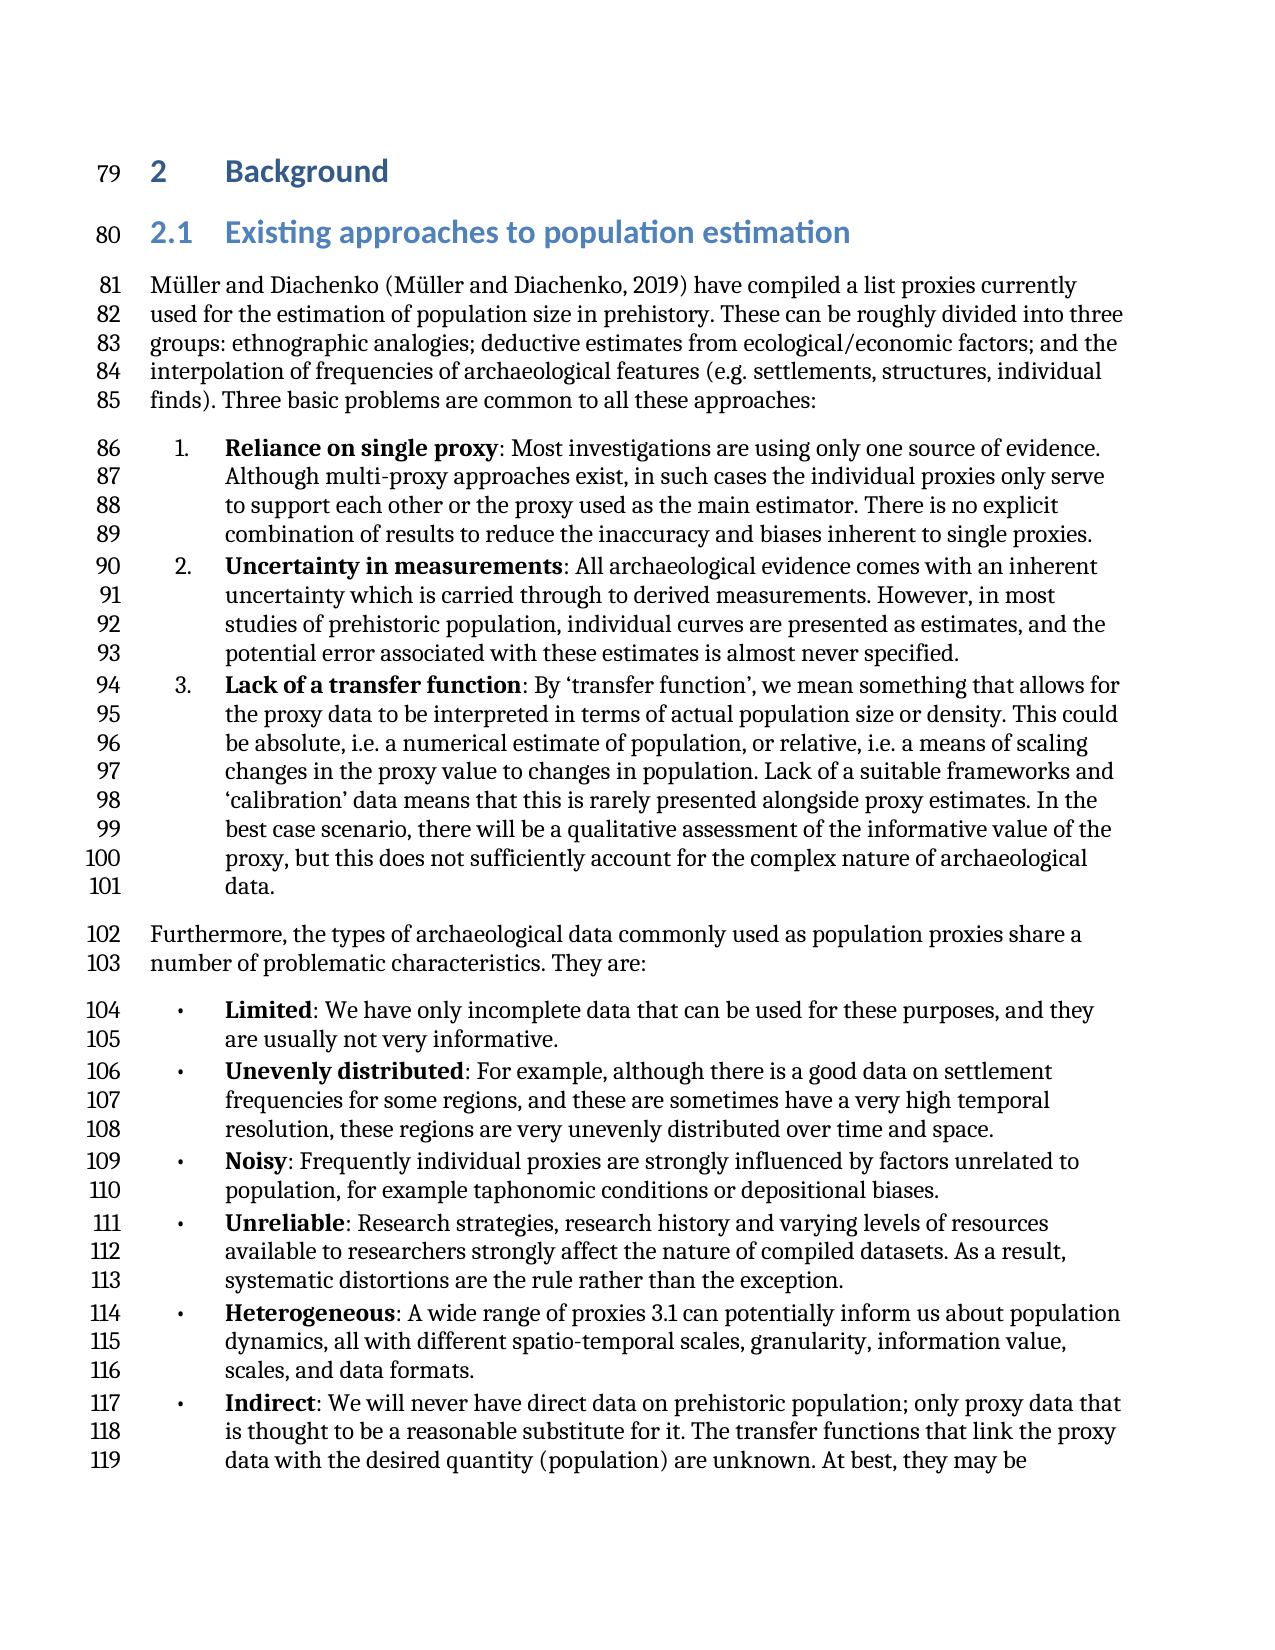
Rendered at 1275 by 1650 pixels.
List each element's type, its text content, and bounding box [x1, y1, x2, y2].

list Unevenly distributed: For example, although there is a good data on settlement frequencies for some regions, and these are sometimes have a very high temporal resolution, these regions are very unevenly distributed over time and space. [175, 1057, 1125, 1143]
text Müller and Diachenko (Müller and Diachenko, 2019) have compiled a list proxies currently used for the estimation of population size in prehistory. These can be roughly divided into three groups: ethnographic analogies; deductive estimates from ecological/economic factors; and the interpolation of frequencies of archaeological features (e.g. settlements, structures, individual finds). Three basic problems are common to all these approaches: [150, 271, 1125, 415]
list Heterogeneous: A wide range of proxies 3.1 can potentially inform us about population dynamics, all with different spatio-temporal scales, granularity, information value, scales, and data formats. [175, 1298, 1125, 1385]
list Limited: We have only incomplete data that can be used for these purposes, and they are usually not very informative. [175, 996, 1125, 1053]
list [175, 1388, 1125, 1475]
list Lack of a transfer function: By ‘transfer function’, we mean something that allows for the proxy data to be interpreted in terms of actual population size or density. This could be absolute, i.e. a numerical estimate of population, or relative, i.e. a means of scaling changes in the proxy value to changes in population. Lack of a suitable frameworks and ‘calibration’ data means that this is rarely presented alongside proxy estimates. In the best case scenario, there will be a qualitative assessment of the informative value of the proxy, but this does not sufficiently account for the complex nature of archaeological data. [175, 671, 1125, 901]
list Unreliable: Research strategies, research history and varying levels of resources available to researchers strongly affect the nature of compiled datasets. As a result, systematic distortions are the rule rather than the exception. [175, 1208, 1125, 1295]
subtitle 2.1 Existing approaches to population estimation [150, 212, 1125, 252]
text Furthermore, the types of archaeological data commonly used as population proxies share a number of problematic characteristics. They are: [150, 920, 1125, 977]
list Reliance on single proxy: Most investigations are using only one source of evidence. Although multi-proxy approaches exist, in such cases the individual proxies only serve to support each other or the proxy used as the main estimator. There is no explicit combination of results to reduce the inaccuracy and biases inherent to single proxies. [175, 433, 1125, 548]
list Noisy: Frequently individual proxies are strongly influenced by factors unrelated to population, for example taphonomic conditions or depositional biases. [175, 1147, 1125, 1205]
subtitle 2 Background [150, 150, 1125, 191]
list Uncertainty in measurements: All archaeological evidence comes with an inherent uncertainty which is carried through to derived measurements. However, in most studies of prehistoric population, individual curves are presented as estimates, and the potential error associated with these estimates is almost never specified. [175, 552, 1125, 667]
